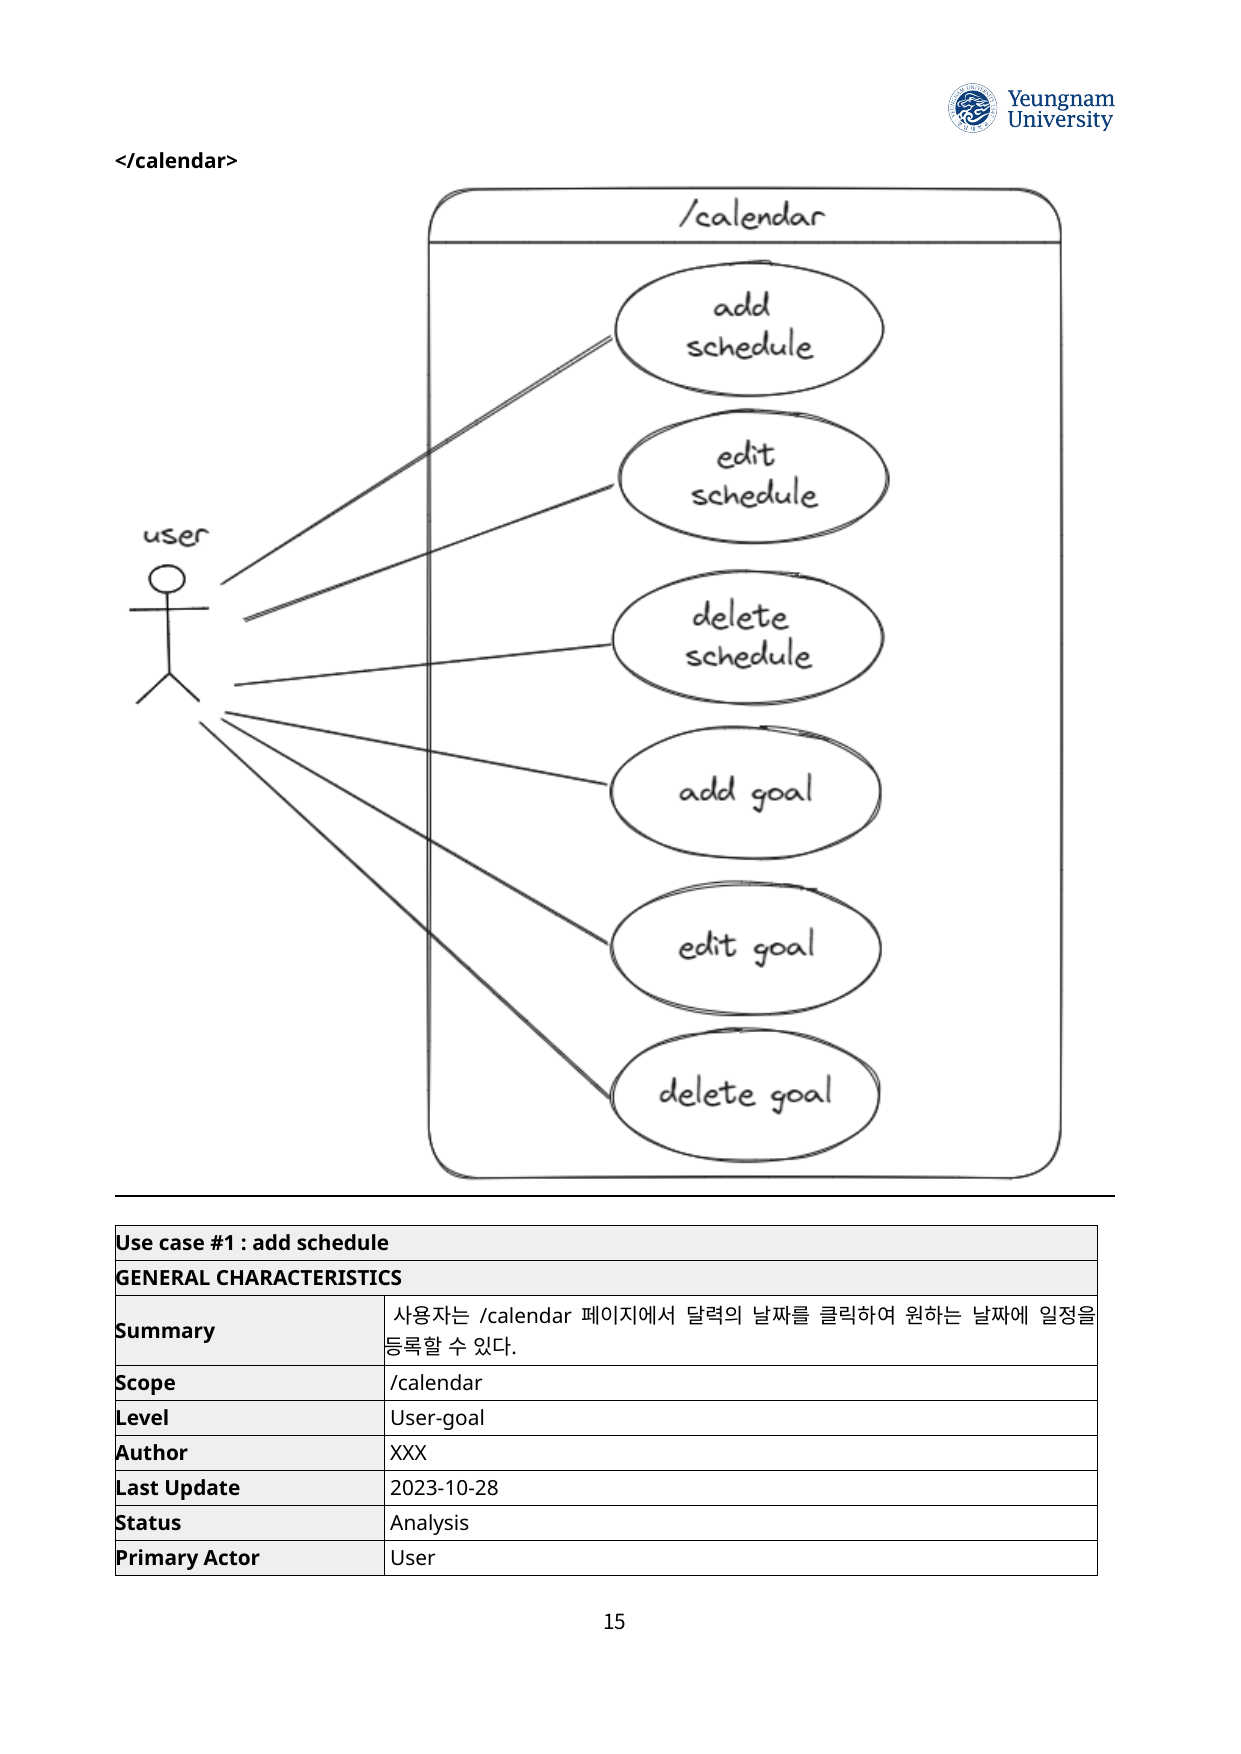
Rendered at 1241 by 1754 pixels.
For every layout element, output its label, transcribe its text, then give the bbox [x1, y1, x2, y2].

picture [948, 83, 1115, 133]
table_cell 2023-10-28 [385, 1471, 1097, 1505]
table_cell Summary [116, 1296, 384, 1365]
table_cell Status [116, 1506, 384, 1540]
table_cell GENERAL CHARACTERISTICS [116, 1261, 1097, 1295]
text </calendar> [114, 146, 1115, 174]
table_cell Author [116, 1436, 384, 1470]
table_header Use case #1 : add schedule [116, 1226, 1097, 1260]
table_cell Analysis [385, 1506, 1097, 1540]
table_cell Level [116, 1401, 384, 1435]
table_cell /calendar [385, 1366, 1097, 1400]
picture [114, 174, 1076, 1193]
table_cell User-goal [385, 1401, 1097, 1435]
table_cell 사용자는 /calendar 페이지에서 달력의 날짜를 클릭하여 원하는 날짜에 일정을 등록할 수 있다. [385, 1296, 1097, 1365]
table_cell Primary Actor [116, 1541, 384, 1575]
table_cell Scope [116, 1366, 384, 1400]
table_cell XXX [385, 1436, 1097, 1470]
table_cell Last Update [116, 1471, 384, 1505]
table_cell User [385, 1541, 1097, 1575]
